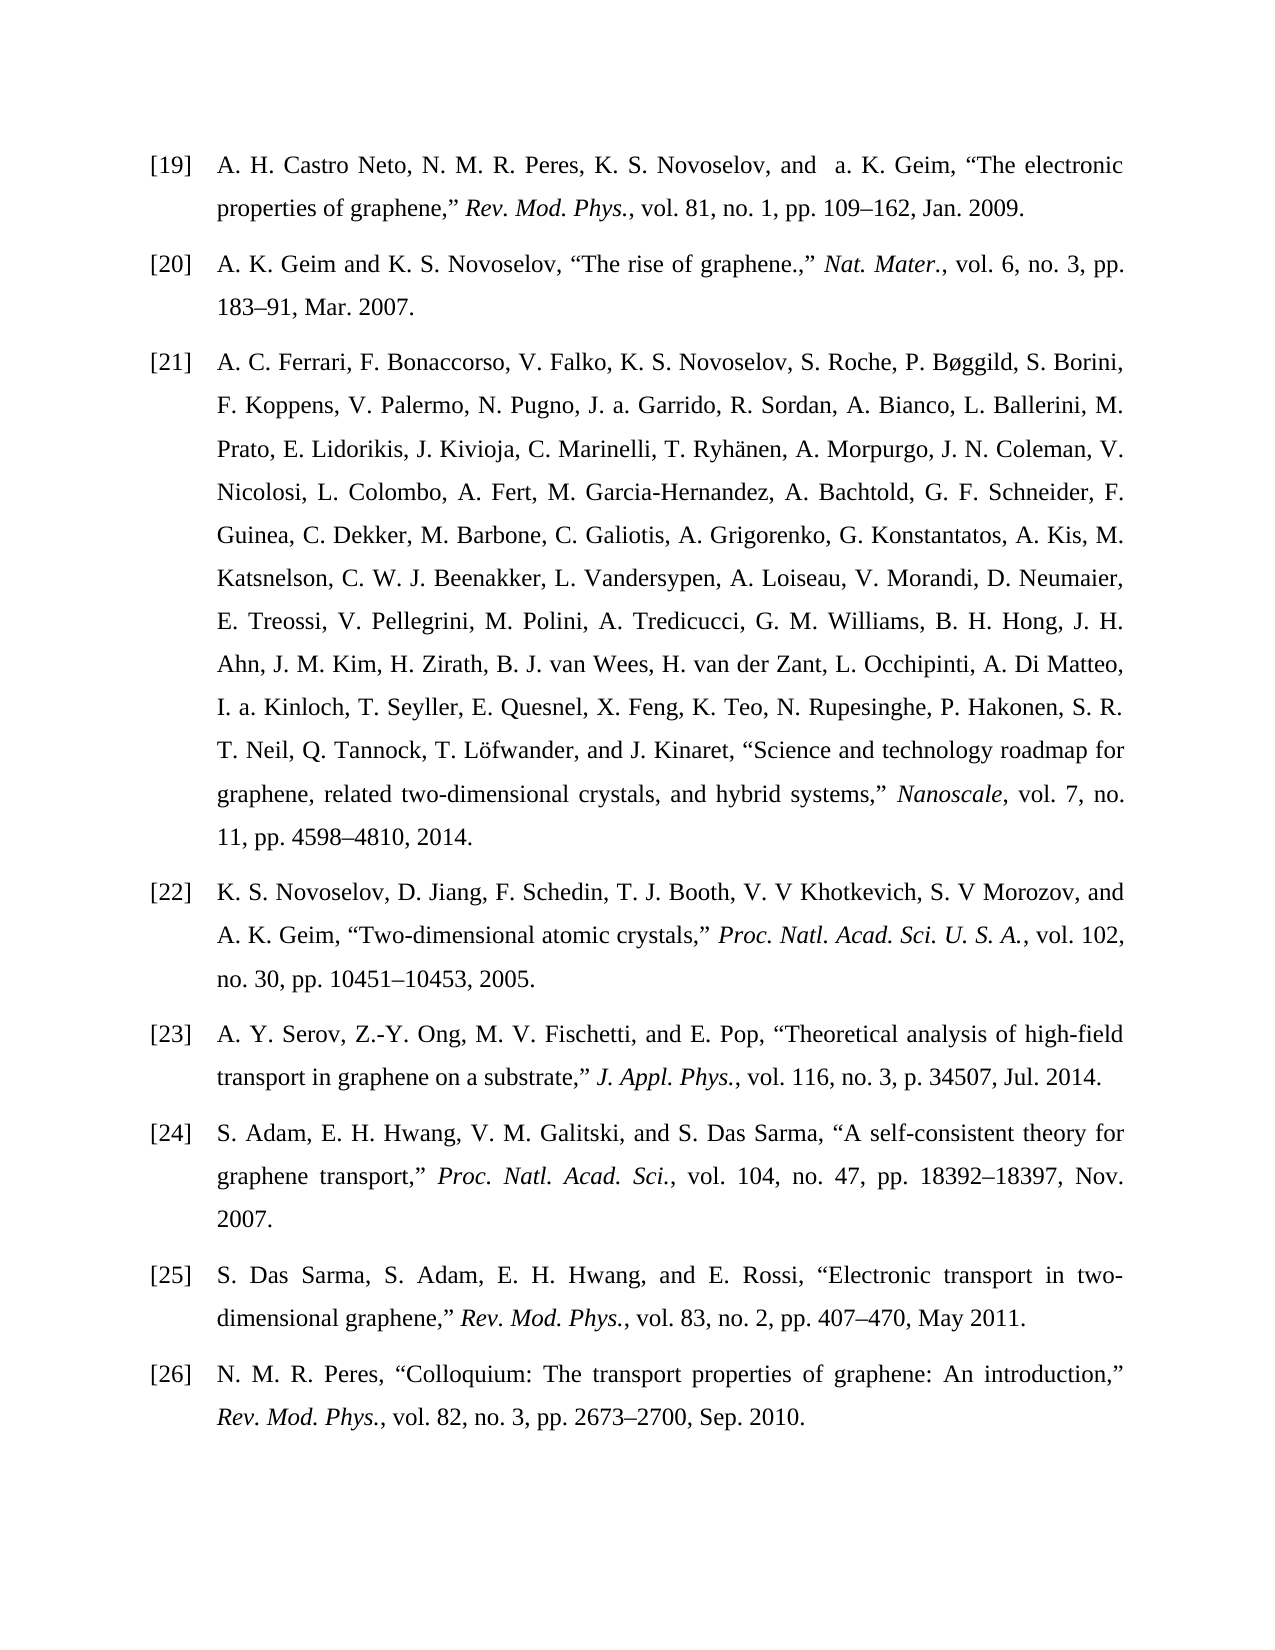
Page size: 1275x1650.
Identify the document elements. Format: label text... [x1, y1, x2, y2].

text [23] A. Y. Serov, Z.-Y. Ong, M. V. Fischetti, and E. Pop, “Theoretical analysis of high-field transport in graphene on a substrate,” J. Appl. Phys., vol. 116, no. 3, p. 34507, Jul. 2014. [150, 1019, 1125, 1091]
text [24] S. Adam, E. H. Hwang, V. M. Galitski, and S. Das Sarma, “A self-consistent theory for graphene transport,” Proc. Natl. Acad. Sci., vol. 104, no. 47, pp. 18392–18397, Nov. 2007. [150, 1118, 1125, 1233]
text [19] A. H. Castro Neto, N. M. R. Peres, K. S. Novoselov, and a. K. Geim, “The electronic properties of graphene,” Rev. Mod. Phys., vol. 81, no. 1, pp. 109–162, Jan. 2009. [150, 150, 1125, 222]
text [20] A. K. Geim and K. S. Novoselov, “The rise of graphene.,” Nat. Mater., vol. 6, no. 3, pp. 183–91, Mar. 2007. [150, 249, 1125, 321]
text [25] S. Das Sarma, S. Adam, E. H. Hwang, and E. Rossi, “Electronic transport in two-dimensional graphene,” Rev. Mod. Phys., vol. 83, no. 2, pp. 407–470, May 2011. [150, 1260, 1125, 1332]
text [26] N. M. R. Peres, “Colloquium: The transport properties of graphene: An introduction,” Rev. Mod. Phys., vol. 82, no. 3, pp. 2673–2700, Sep. 2010. [150, 1359, 1125, 1431]
text [21] A. C. Ferrari, F. Bonaccorso, V. Falko, K. S. Novoselov, S. Roche, P. Bøggild, S. Borini, F. Koppens, V. Palermo, N. Pugno, J. a. Garrido, R. Sordan, A. Bianco, L. Ballerini, M. Prato, E. Lidorikis, J. Kivioja, C. Marinelli, T. Ryhänen, A. Morpurgo, J. N. Coleman, V. Nicolosi, L. Colombo, A. Fert, M. Garcia-Hernandez, A. Bachtold, G. F. Schneider, F. Guinea, C. Dekker, M. Barbone, C. Galiotis, A. Grigorenko, G. Konstantatos, A. Kis, M. Katsnelson, C. W. J. Beenakker, L. Vandersypen, A. Loiseau, V. Morandi, D. Neumaier, E. Treossi, V. Pellegrini, M. Polini, A. Tredicucci, G. M. Williams, B. H. Hong, J. H. Ahn, J. M. Kim, H. Zirath, B. J. van Wees, H. van der Zant, L. Occhipinti, A. Di Matteo, I. a. Kinloch, T. Seyller, E. Quesnel, X. Feng, K. Teo, N. Rupesinghe, P. Hakonen, S. R. T. Neil, Q. Tannock, T. Löfwander, and J. Kinaret, “Science and technology roadmap for graphene, related two-dimensional crystals, and hybrid systems,” Nanoscale, vol. 7, no. 11, pp. 4598–4810, 2014. [150, 347, 1125, 851]
text [22] K. S. Novoselov, D. Jiang, F. Schedin, T. J. Booth, V. V Khotkevich, S. V Morozov, and A. K. Geim, “Two-dimensional atomic crystals,” Proc. Natl. Acad. Sci. U. S. A., vol. 102, no. 30, pp. 10451–10453, 2005. [150, 877, 1125, 992]
